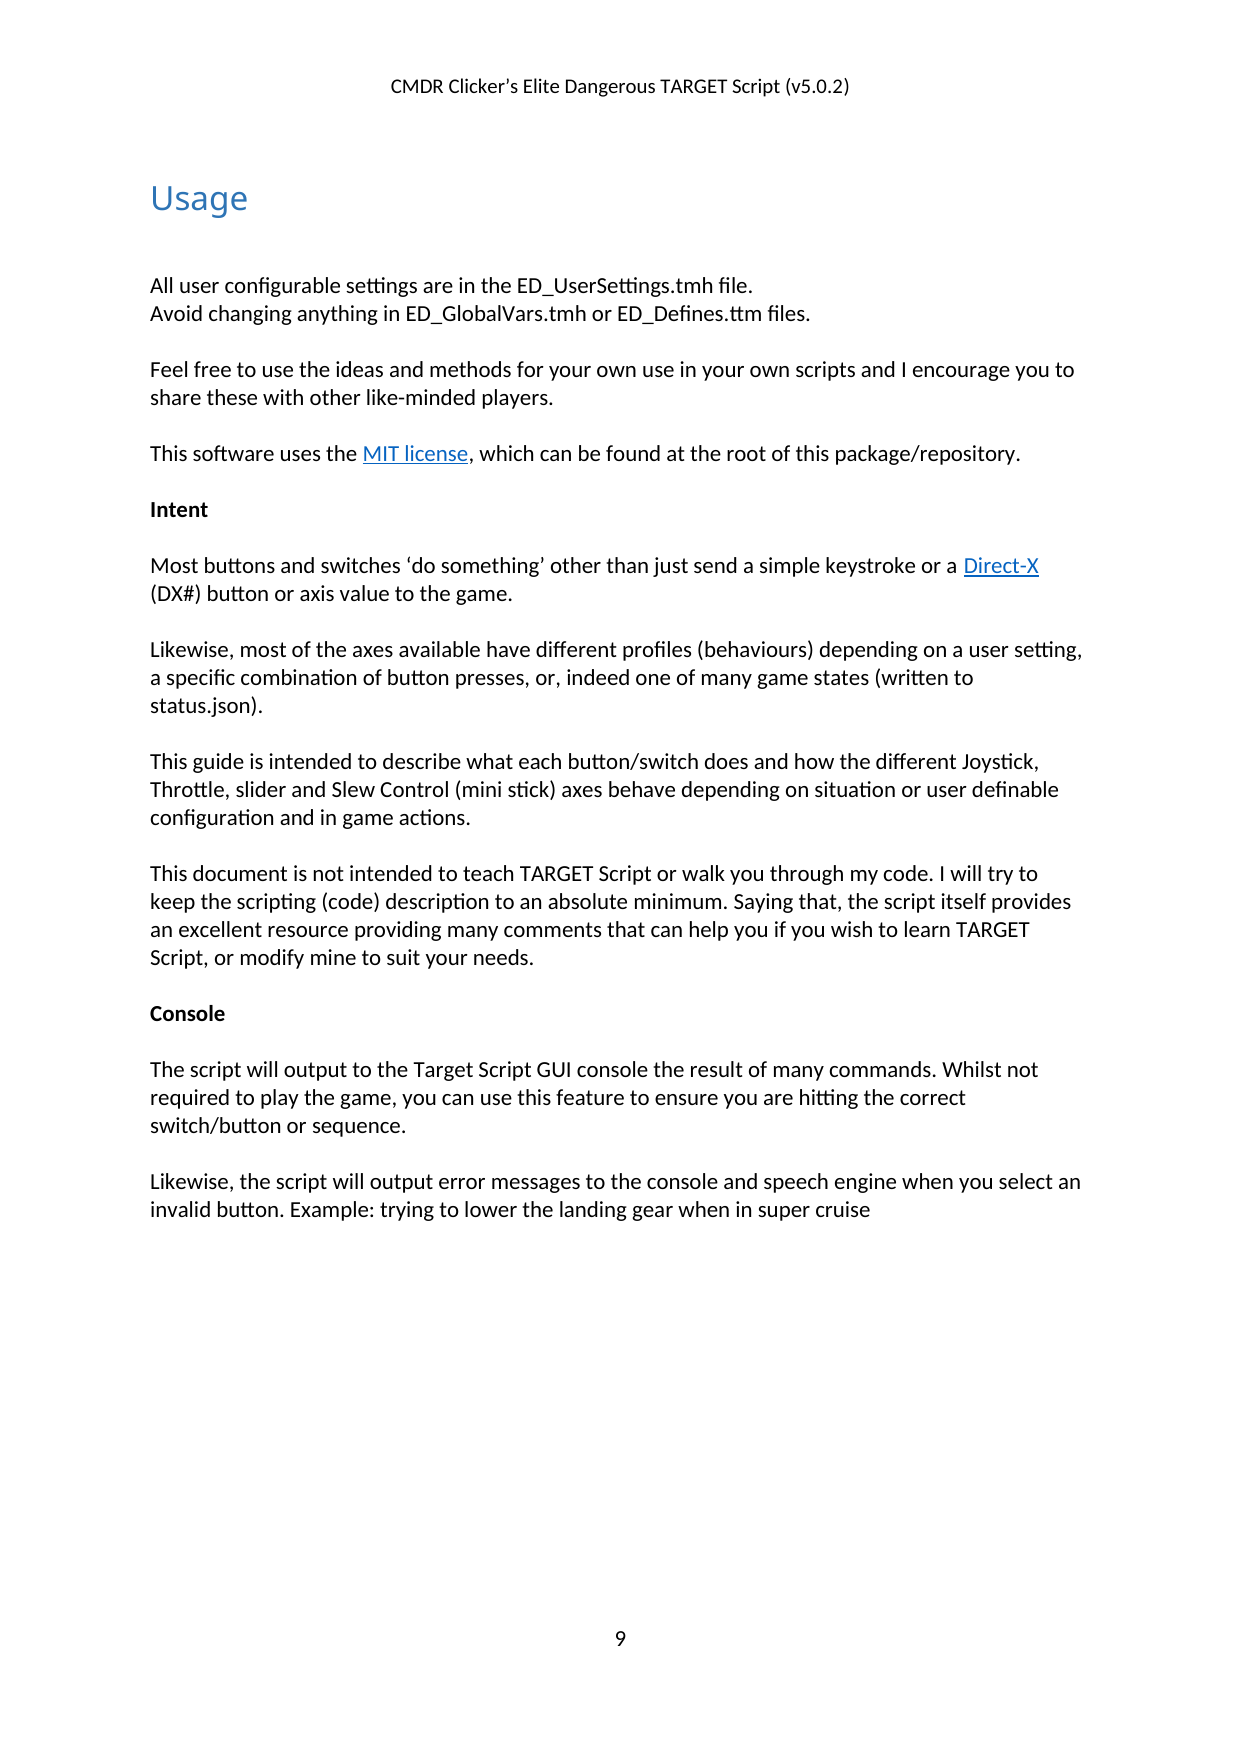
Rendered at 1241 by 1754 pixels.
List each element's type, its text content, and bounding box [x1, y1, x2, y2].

text Likewise, the script will output error messages to the console and speech engine when you select an invalid button. Example: trying to lower the landing gear when in super cruise [150, 1167, 1090, 1223]
text This guide is intended to describe what each button/switch does and how the different Joystick, Throttle, slider and Slew Control (mini stick) axes behave depending on situation or user definable configuration and in game actions. [150, 747, 1090, 831]
text Avoid changing anything in ED_GlobalVars.tmh or ED_Defines.ttm files. [150, 299, 1090, 327]
text Likewise, most of the axes available have different profiles (behaviours) depending on a user setting, a specific combination of button presses, or, indeed one of many game states (written to status.json). [150, 635, 1090, 719]
subtitle Usage [150, 175, 1090, 220]
text The script will output to the Target Script GUI console the result of many commands. Whilst not required to play the game, you can use this feature to ensure you are hitting the correct switch/button or sequence. [150, 1055, 1090, 1139]
text This document is not intended to teach TARGET Script or walk you through my code. I will try to keep the scripting (code) description to an absolute minimum. Saying that, the script itself provides an excellent resource providing many comments that can help you if you wish to learn TARGET Script, or modify mine to suit your needs. [150, 859, 1090, 971]
text All user configurable settings are in the ED_UserSettings.tmh file. [150, 271, 1090, 299]
text Intent [150, 495, 1090, 523]
text Feel free to use the ideas and methods for your own use in your own scripts and I encourage you to share these with other like-minded players. [150, 355, 1090, 411]
text Most buttons and switches ‘do something’ other than just send a simple keystroke or a Direct-X (DX#) button or axis value to the game. [150, 551, 1090, 607]
text This software uses the MIT license, which can be found at the root of this package/repository. [150, 439, 1090, 467]
text Console [150, 999, 1090, 1027]
